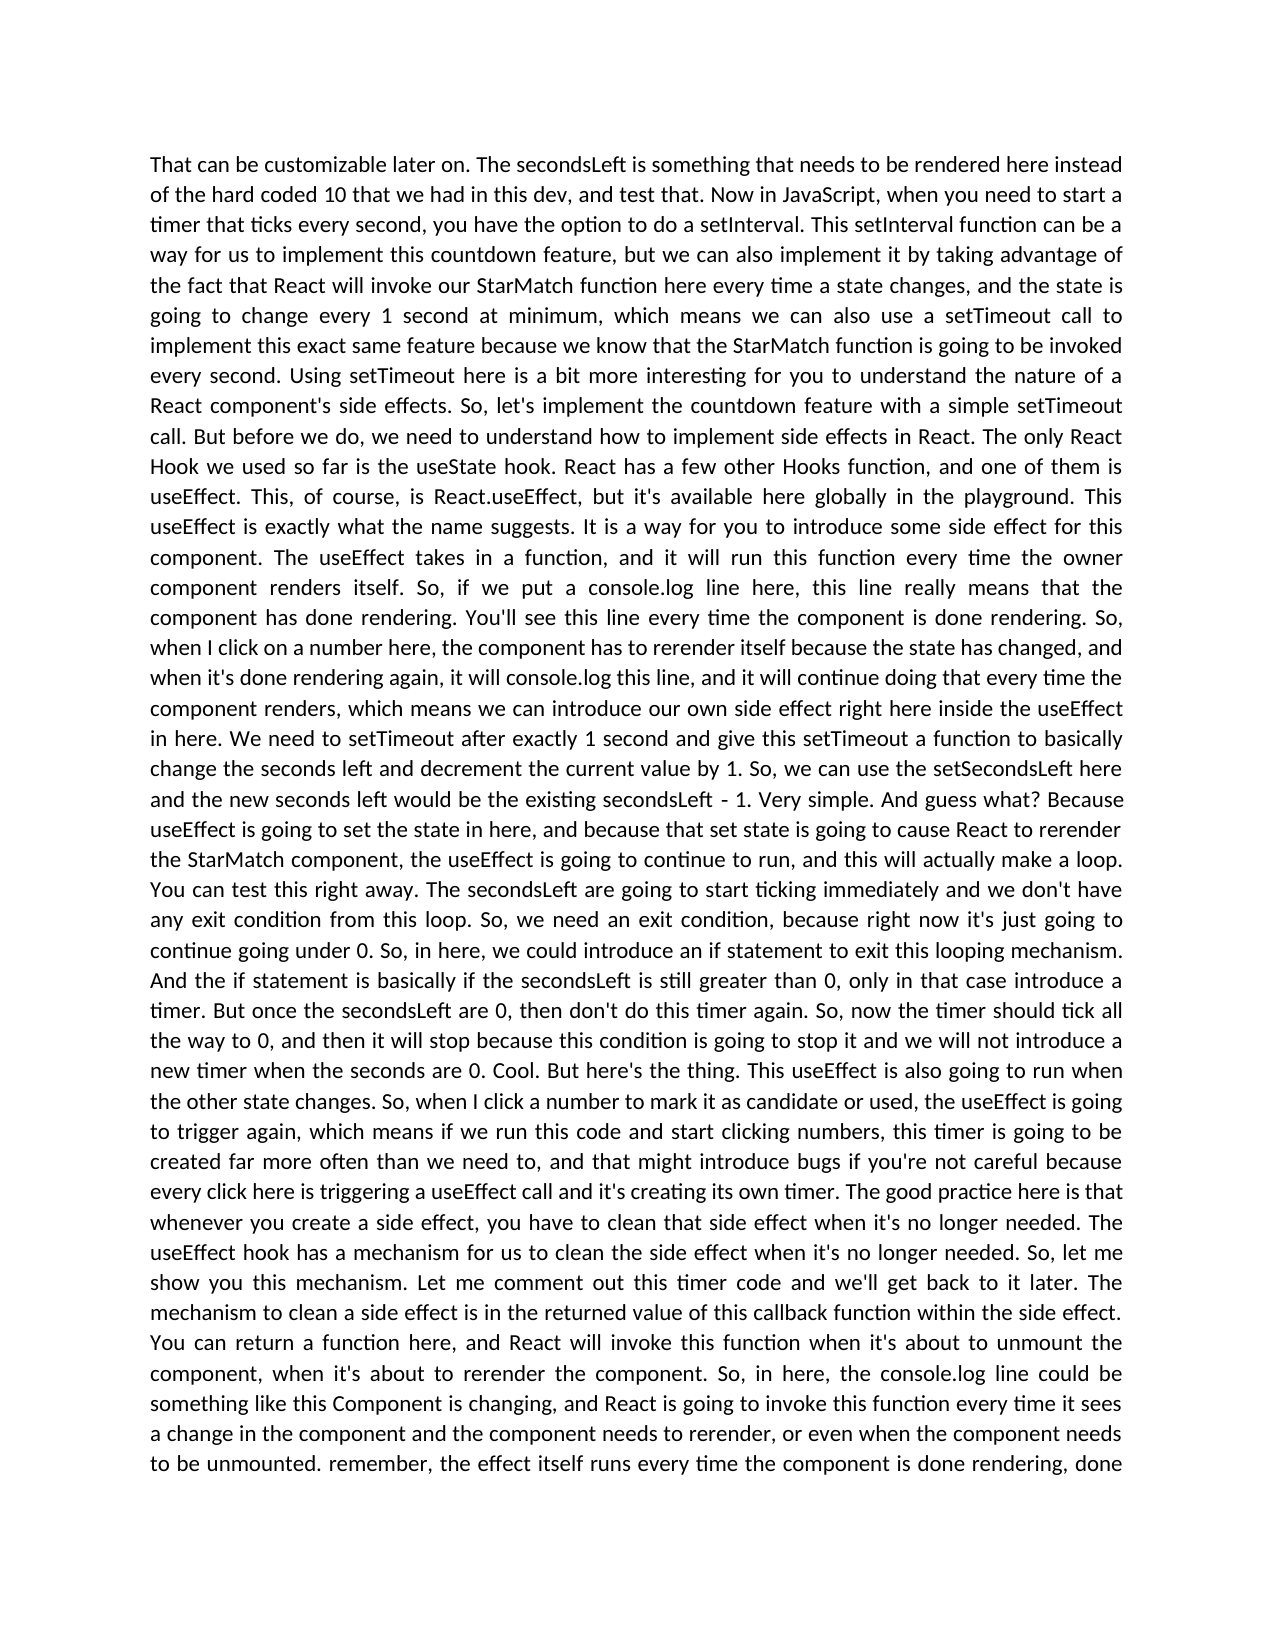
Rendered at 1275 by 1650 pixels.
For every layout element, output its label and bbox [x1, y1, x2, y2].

text [150, 150, 1125, 1477]
